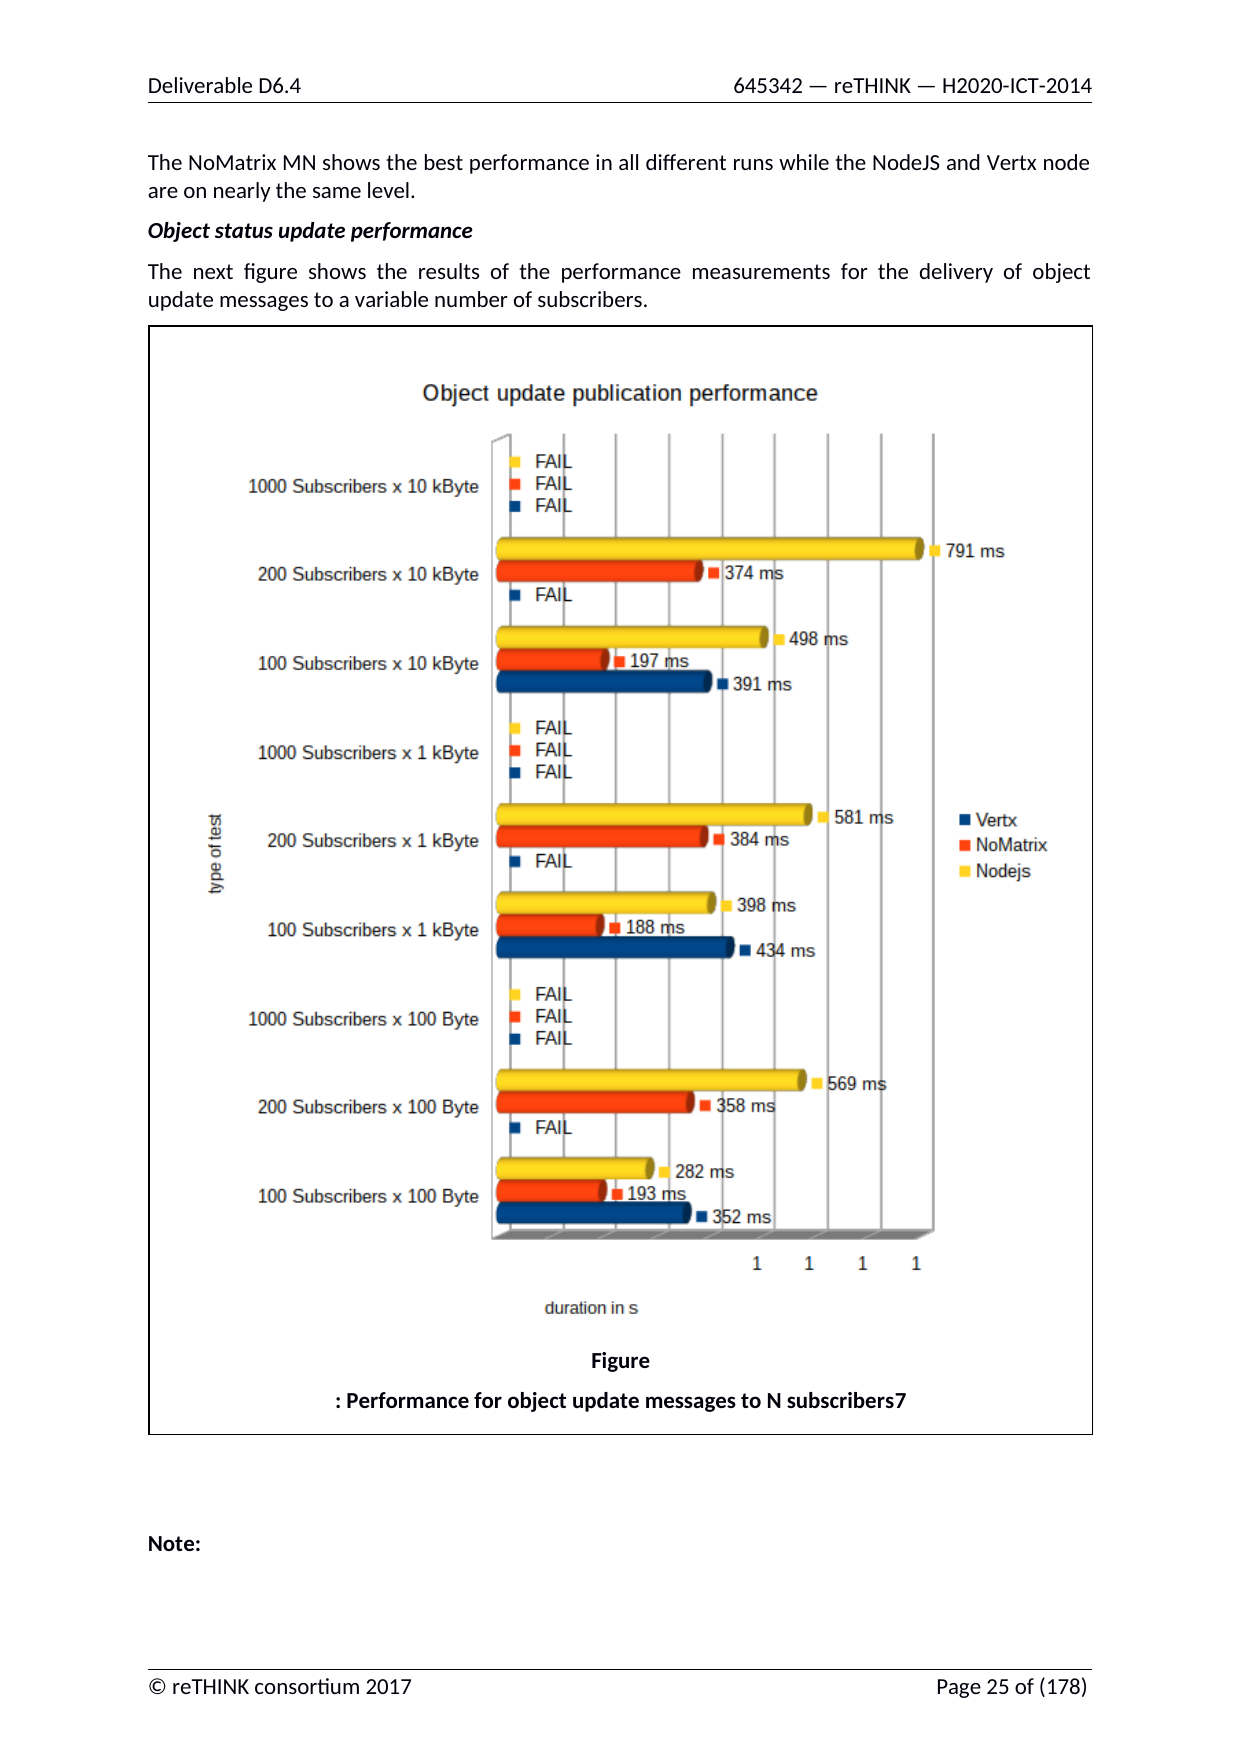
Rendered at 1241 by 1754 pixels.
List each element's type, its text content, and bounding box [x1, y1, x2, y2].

picture [177, 347, 1064, 1347]
text Note: [148, 1529, 1092, 1557]
text The NoMatrix MN shows the best performance in all different runs while the NodeJS and Vertx node are on nearly the same level. [148, 148, 1092, 204]
text The next figure shows the results of the performance measurements for the delivery of object update messages to a variable number of subscribers. [148, 257, 1092, 313]
text Object status update performance [148, 216, 1092, 244]
